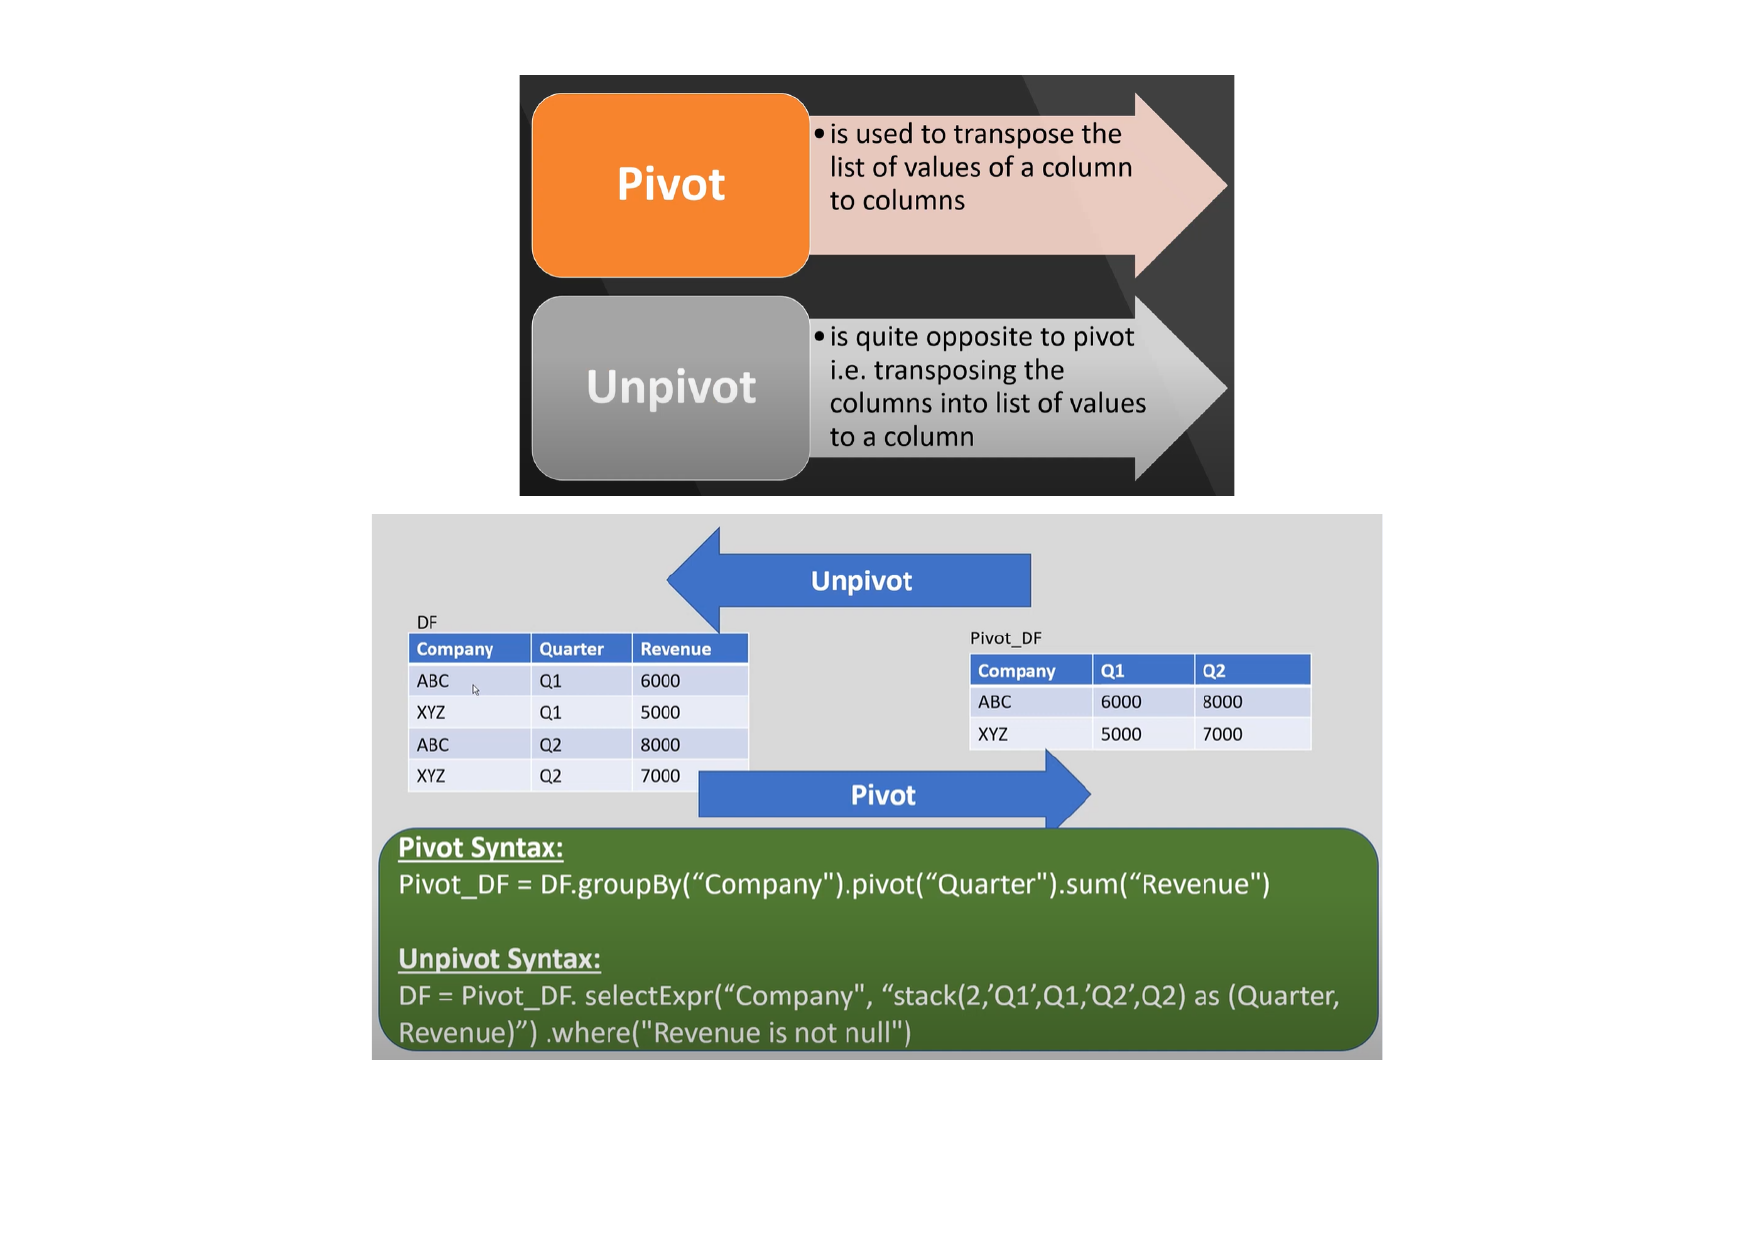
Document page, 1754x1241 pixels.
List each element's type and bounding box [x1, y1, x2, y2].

picture [519, 75, 1235, 496]
picture [371, 514, 1383, 1060]
